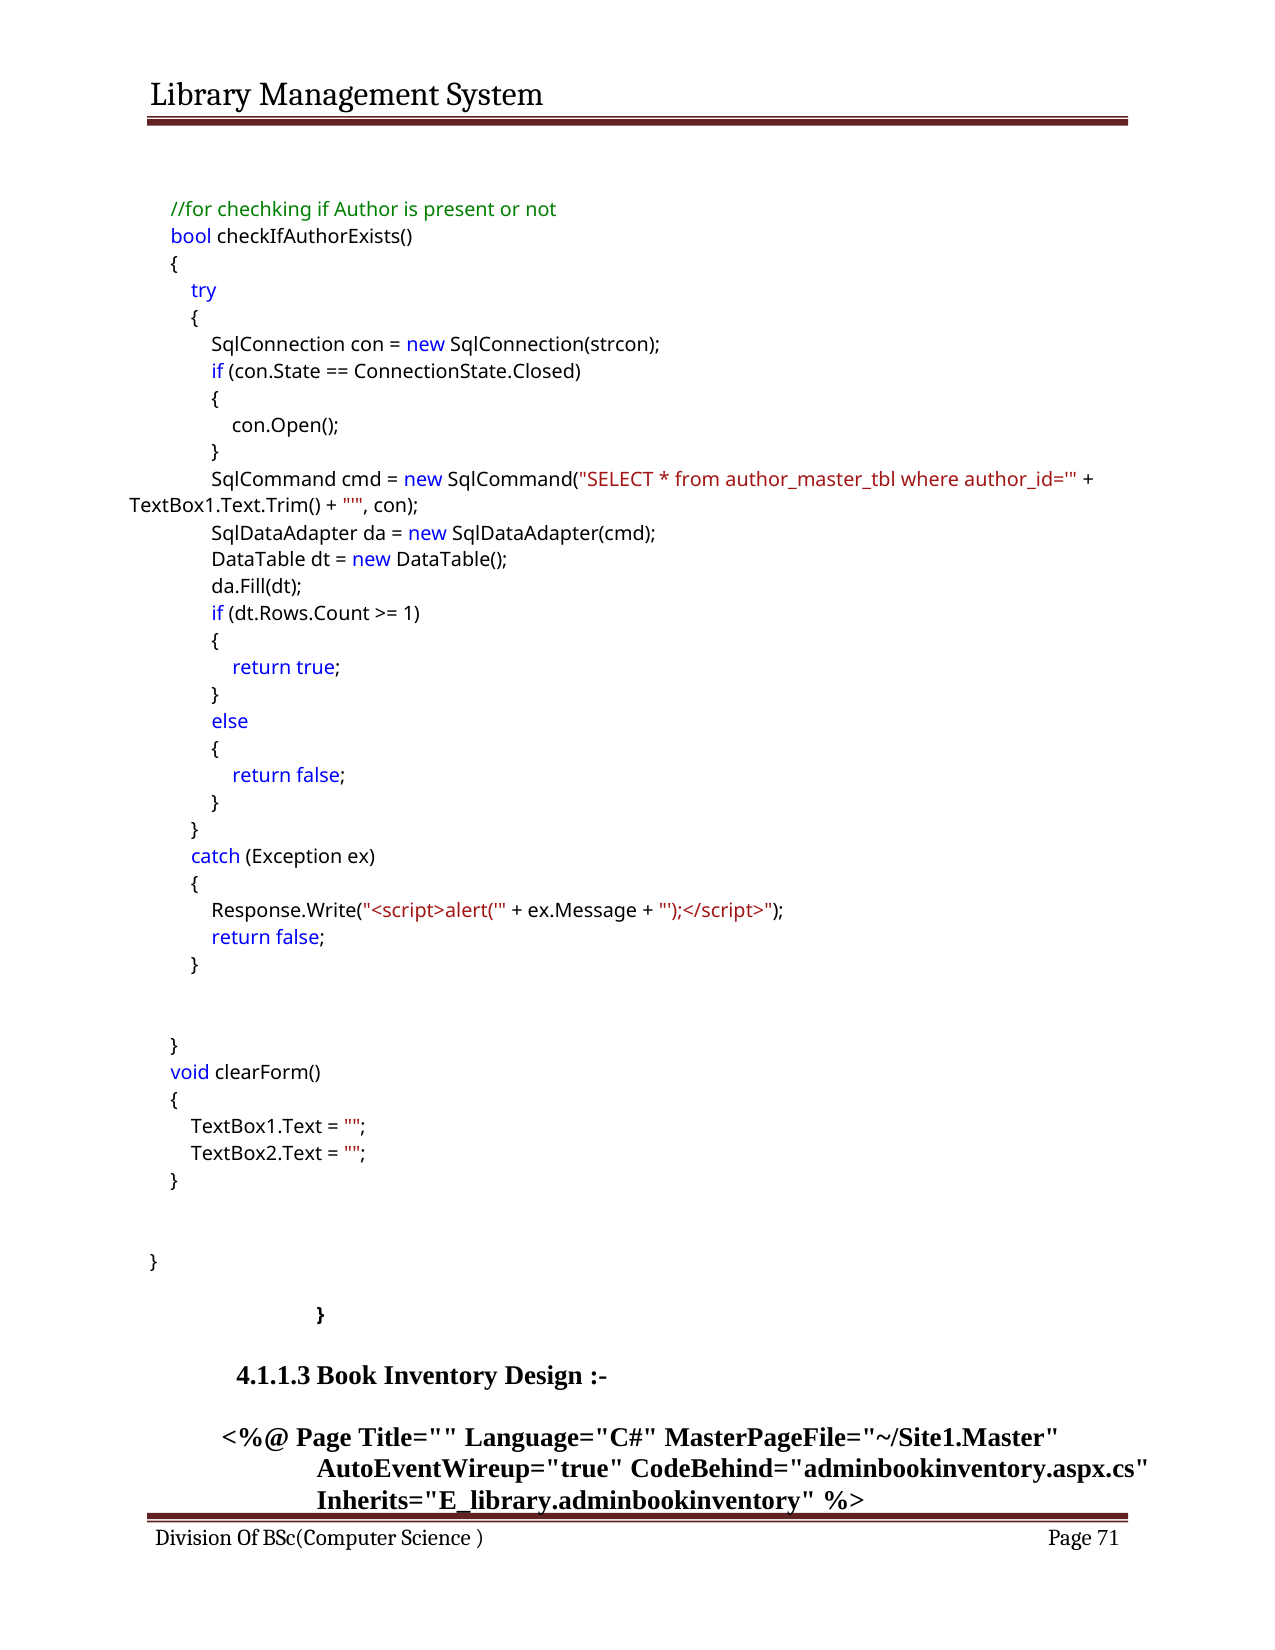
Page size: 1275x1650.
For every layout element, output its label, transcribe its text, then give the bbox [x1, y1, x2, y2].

text } [129, 681, 1194, 708]
text { [129, 249, 1194, 276]
text } [129, 1166, 1194, 1193]
text } [129, 438, 1194, 465]
text if (dt.Rows.Count >= 1) [129, 600, 1194, 627]
text catch (Exception ex) [129, 842, 1194, 869]
text } [129, 1031, 1194, 1058]
text return false; [129, 923, 1194, 950]
text void clearForm() [129, 1058, 1194, 1085]
text { [129, 734, 1194, 762]
text da.Fill(dt); [129, 573, 1194, 600]
text SqlCommand cmd = new SqlCommand("SELECT * from author_master_tbl where author_id='" + TextBox1.Text.Trim() + "'", con); [129, 465, 1194, 519]
text return false; [129, 762, 1194, 788]
subtitle } [316, 1301, 1194, 1328]
text } [129, 788, 1194, 816]
text bool checkIfAuthorExists() [129, 222, 1194, 249]
text } [129, 816, 1194, 842]
text else [129, 708, 1194, 734]
text Response.Write("<script>alert('" + ex.Message + "');</script>"); [129, 896, 1194, 923]
text SqlDataAdapter da = new SqlDataAdapter(cmd); [129, 519, 1194, 546]
text if (con.State == ConnectionState.Closed) [129, 357, 1194, 384]
text try [129, 276, 1194, 303]
text SqlConnection con = new SqlConnection(strcon); [129, 330, 1194, 357]
text return true; [129, 654, 1194, 681]
text con.Open(); [129, 411, 1194, 438]
text TextBox2.Text = ""; [129, 1139, 1194, 1166]
text } [129, 950, 1194, 977]
text { [129, 869, 1194, 896]
subtitle Book Inventory Design :- [236, 1359, 1194, 1390]
subtitle <%@ Page Title="" Language="C#" MasterPageFile="~/Site1.Master" AutoEventWireup="true" CodeBehind="adminbookinventory.aspx.cs" Inherits="E_library.adminbookinventory" %> [221, 1421, 1194, 1515]
text TextBox1.Text = ""; [129, 1112, 1194, 1139]
text DataTable dt = new DataTable(); [129, 546, 1194, 573]
text { [129, 1085, 1194, 1112]
text { [129, 303, 1194, 330]
text { [129, 627, 1194, 654]
text } [129, 1247, 1194, 1274]
text //for chechking if Author is present or not [129, 195, 1194, 222]
text { [129, 384, 1194, 411]
